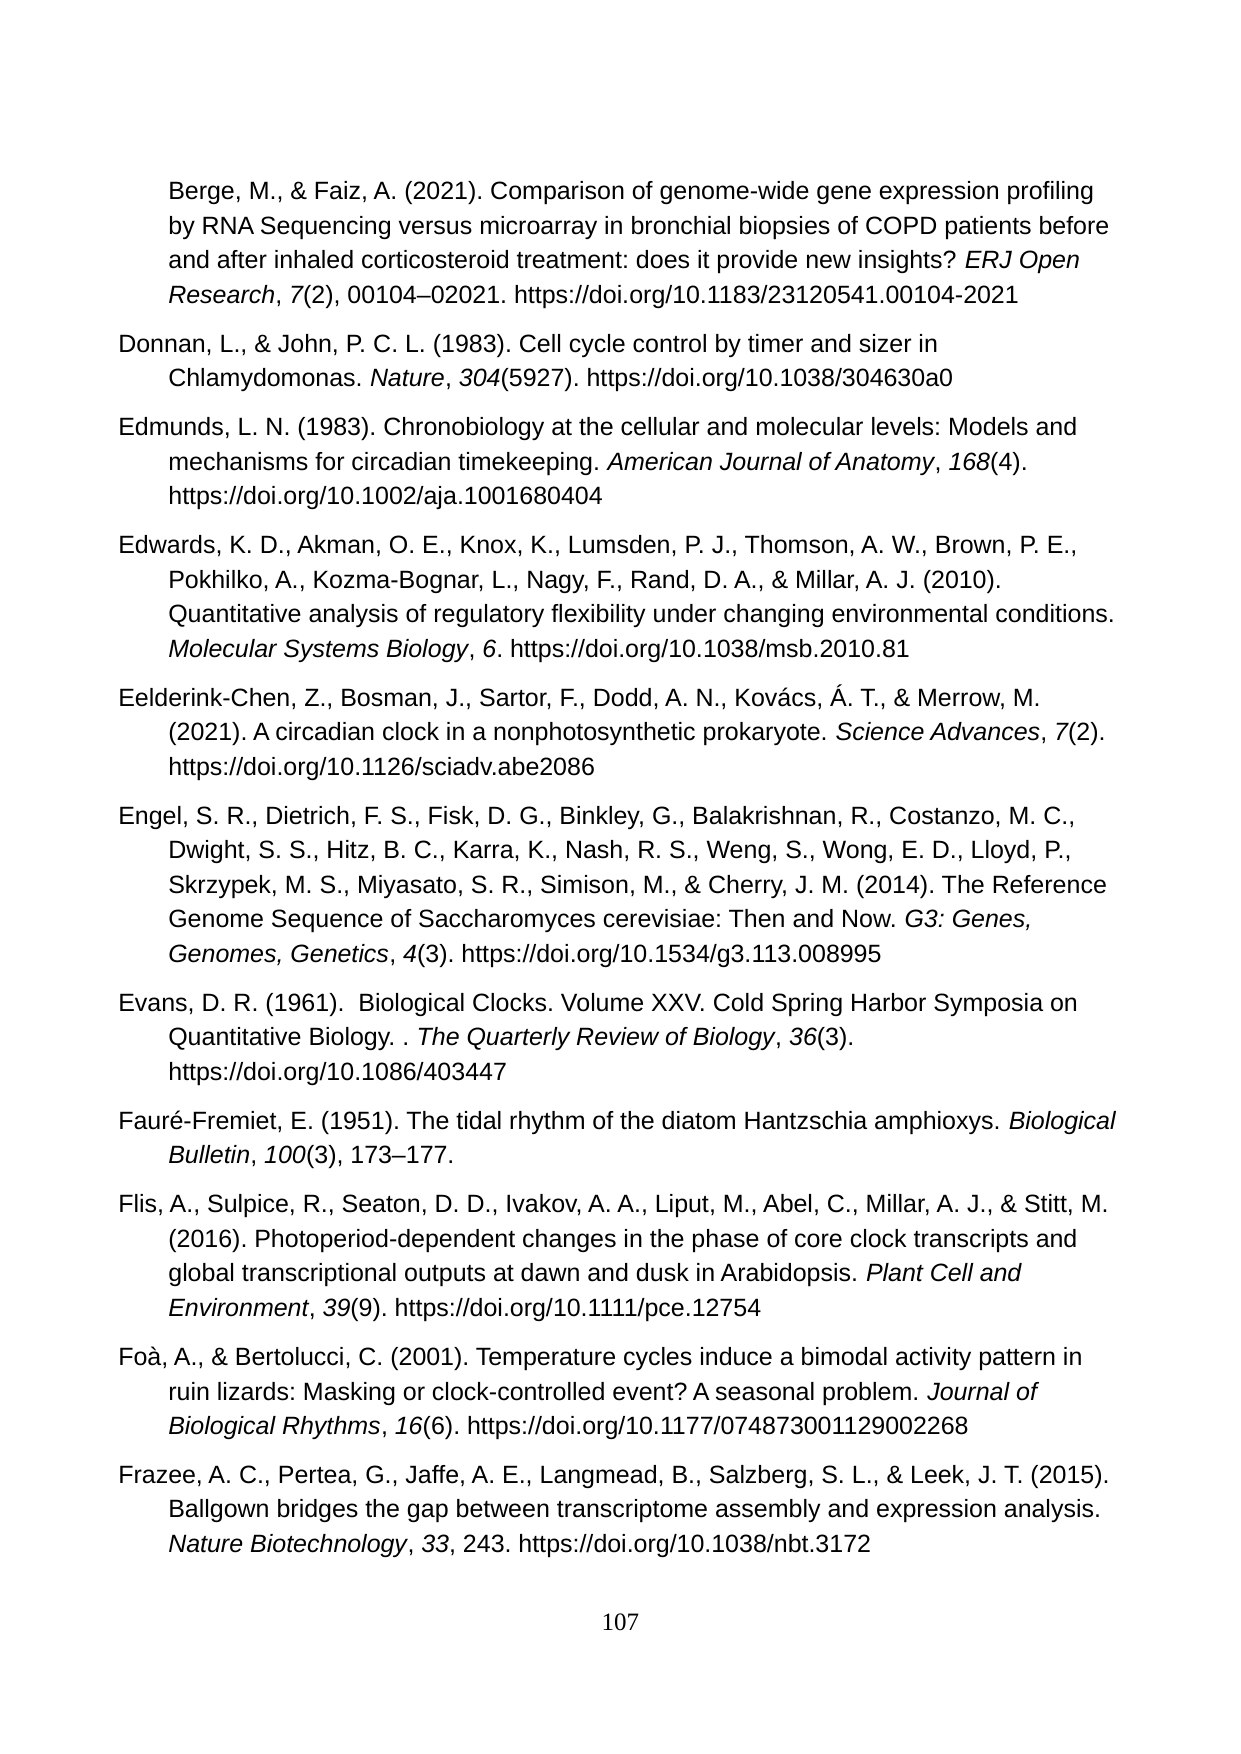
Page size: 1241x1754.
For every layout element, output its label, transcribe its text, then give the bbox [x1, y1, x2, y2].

text Frazee, A. C., Pertea, G., Jaffe, A. E., Langmead, B., Salzberg, S. L., & Leek, J. T. (2015). Ballgown bridges the gap between transcriptome assembly and expression analysis. Nature Biotechnology, 33, 243. https://doi.org/10.1038/nbt.3172 [118, 1460, 1122, 1558]
text Evans, D. R. (1961). Biological Clocks. Volume XXV. Cold Spring Harbor Symposia on Quantitative Biology. . The Quarterly Review of Biology, 36(3). https://doi.org/10.1086/403447 [118, 988, 1122, 1086]
text Flis, A., Sulpice, R., Seaton, D. D., Ivakov, A. A., Liput, M., Abel, C., Millar, A. J., & Stitt, M. (2016). Photoperiod-dependent changes in the phase of core clock transcripts and global transcriptional outputs at dawn and dusk in Arabidopsis. Plant Cell and Environment, 39(9). https://doi.org/10.1111/pce.12754 [118, 1189, 1122, 1322]
text Edwards, K. D., Akman, O. E., Knox, K., Lumsden, P. J., Thomson, A. W., Brown, P. E., Pokhilko, A., Kozma-Bognar, L., Nagy, F., Rand, D. A., & Millar, A. J. (2010). Quantitative analysis of regulatory flexibility under changing environmental conditions. Molecular Systems Biology, 6. https://doi.org/10.1038/msb.2010.81 [118, 530, 1122, 663]
text Fauré-Fremiet, E. (1951). The tidal rhythm of the diatom Hantzschia amphioxys. Biological Bulletin, 100(3), 173–177. [118, 1106, 1122, 1169]
text Foà, A., & Bertolucci, C. (2001). Temperature cycles induce a bimodal activity pattern in ruin lizards: Masking or clock-controlled event? A seasonal problem. Journal of Biological Rhythms, 16(6). https://doi.org/10.1177/074873001129002268 [118, 1342, 1122, 1440]
text Eelderink-Chen, Z., Bosman, J., Sartor, F., Dodd, A. N., Kovács, Á. T., & Merrow, M. (2021). A circadian clock in a nonphotosynthetic prokaryote. Science Advances, 7(2). https://doi.org/10.1126/sciadv.abe2086 [118, 683, 1122, 781]
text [118, 176, 1122, 308]
text Donnan, L., & John, P. C. L. (1983). Cell cycle control by timer and sizer in Chlamydomonas. Nature, 304(5927). https://doi.org/10.1038/304630a0 [118, 329, 1122, 392]
text Edmunds, L. N. (1983). Chronobiology at the cellular and molecular levels: Models and mechanisms for circadian timekeeping. American Journal of Anatomy, 168(4). https://doi.org/10.1002/aja.1001680404 [118, 412, 1122, 510]
text Engel, S. R., Dietrich, F. S., Fisk, D. G., Binkley, G., Balakrishnan, R., Costanzo, M. C., Dwight, S. S., Hitz, B. C., Karra, K., Nash, R. S., Weng, S., Wong, E. D., Lloyd, P., Skrzypek, M. S., Miyasato, S. R., Simison, M., & Cherry, J. M. (2014). The Reference Genome Sequence of Saccharomyces cerevisiae: Then and Now. G3: Genes, Genomes, Genetics, 4(3). https://doi.org/10.1534/g3.113.008995 [118, 801, 1122, 968]
